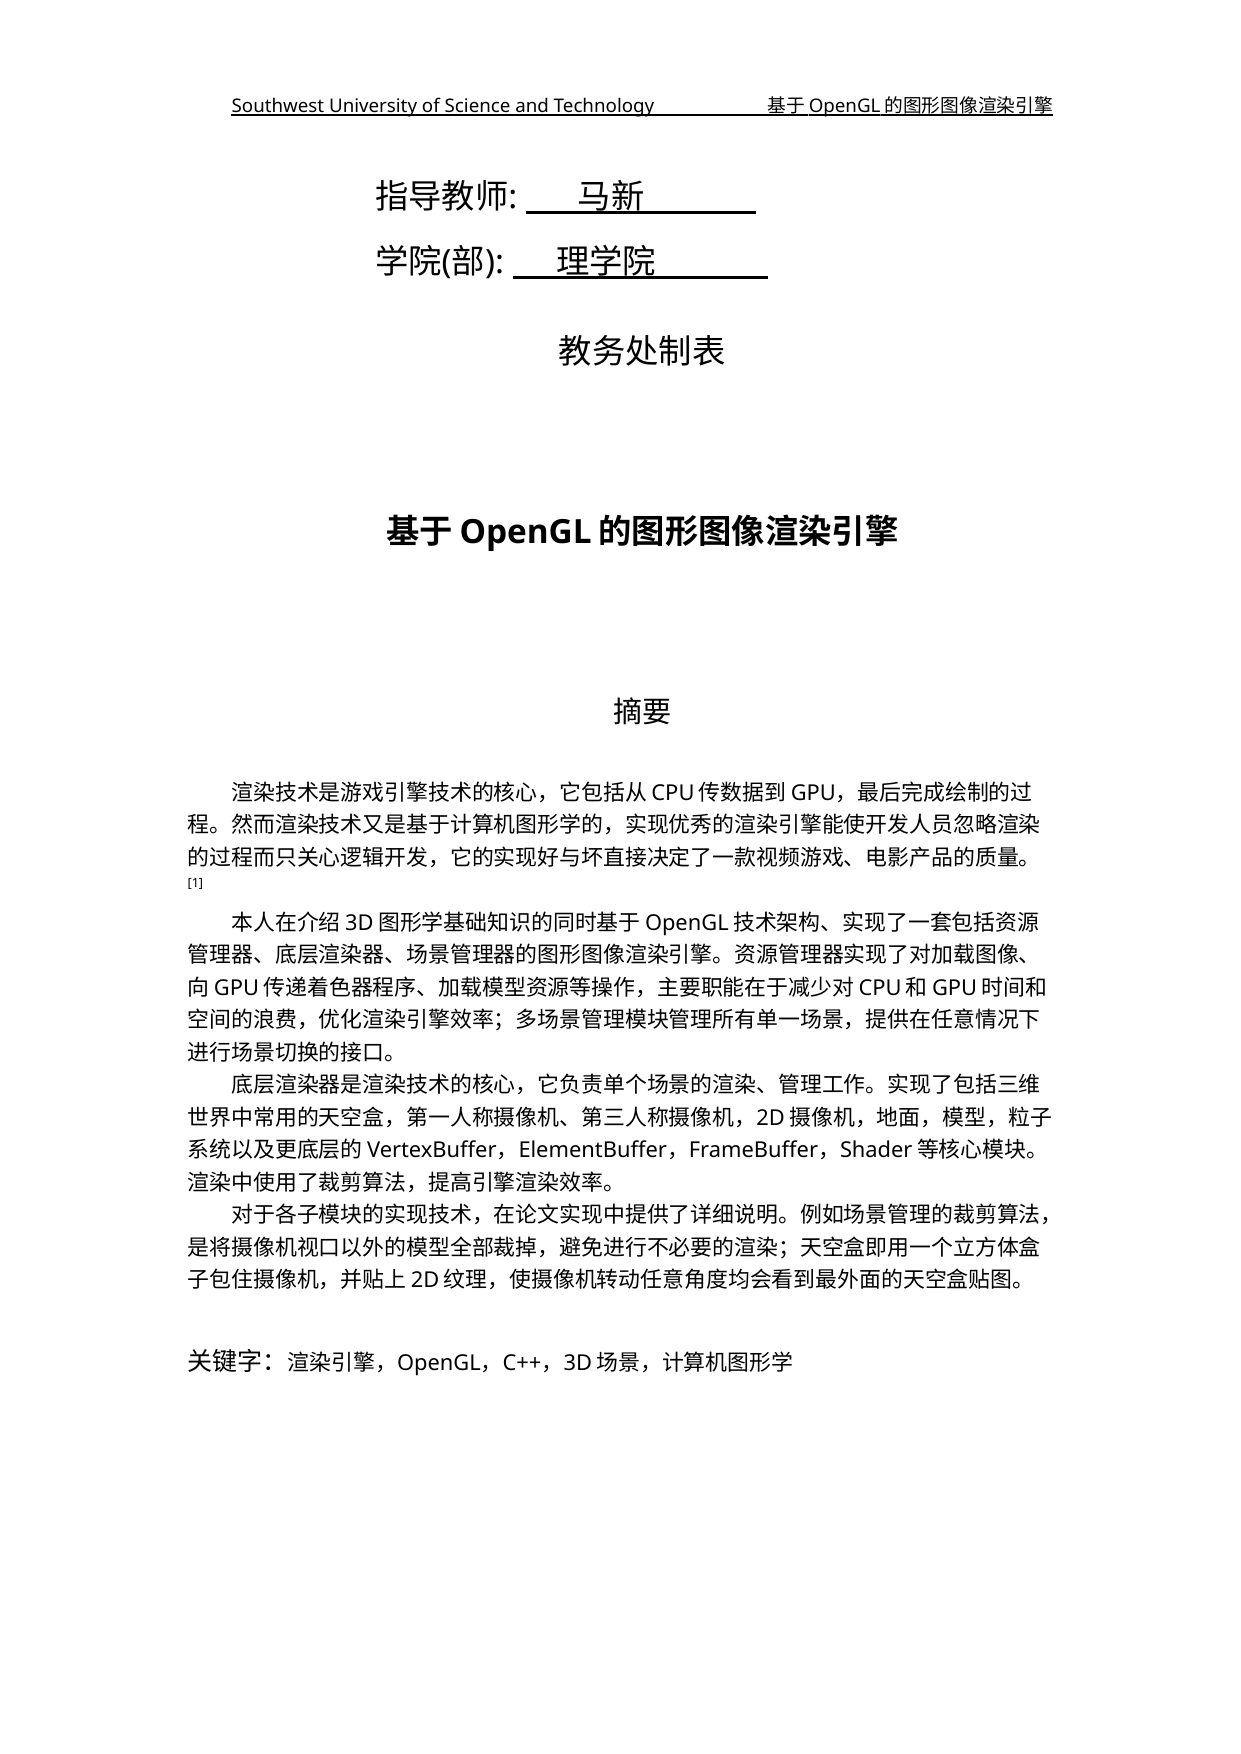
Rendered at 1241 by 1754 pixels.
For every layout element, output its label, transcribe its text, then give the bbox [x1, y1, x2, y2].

text 关键字：渲染引擎，OpenGL，C++，3D场景，计算机图形学 [187, 1327, 1053, 1392]
text 基于OpenGL的图形图像渲染引擎 [187, 497, 1053, 562]
text 指导教师: 马新 [187, 162, 1053, 227]
text 学院(部): 理学院 [331, 227, 1053, 292]
text 本人在介绍3D图形学基础知识的同时基于OpenGL技术架构、实现了一套包括资源管理器、底层渲染器、场景管理器的图形图像渲染引擎。资源管理器实现了对加载图像、向GPU传递着色器程序、加载模型资源等操作，主要职能在于减少对CPU和GPU时间和空间的浪费，优化渲染引擎效率；多场景管理模块管理所有单一场景，提供在任意情况下进行场景切换的接口。 [187, 904, 1053, 1067]
text 摘要 [187, 677, 1053, 742]
text 对于各子模块的实现技术，在论文实现中提供了详细说明。例如场景管理的裁剪算法，是将摄像机视口以外的模型全部裁掉，避免进行不必要的渲染；天空盒即用一个立方体盒子包住摄像机，并贴上2D纹理，使摄像机转动任意角度均会看到最外面的天空盒贴图。 [187, 1197, 1053, 1294]
text 底层渲染器是渲染技术的核心，它负责单个场景的渲染、管理工作。实现了包括三维世界中常用的天空盒，第一人称摄像机、第三人称摄像机，2D摄像机，地面，模型，粒子系统以及更底层的VertexBuffer，ElementBuffer，FrameBuffer，Shader等核心模块。渲染中使用了裁剪算法，提高引擎渲染效率。 [187, 1067, 1053, 1197]
text 教务处制表 [187, 317, 1053, 382]
text 渲染技术是游戏引擎技术的核心，它包括从CPU传数据到GPU，最后完成绘制的过程。然而渲染技术又是基于计算机图形学的，实现优秀的渲染引擎能使开发人员忽略渲染的过程而只关心逻辑开发，它的实现好与坏直接决定了一款视频游戏、电影产品的质量。[1] [187, 774, 1053, 904]
